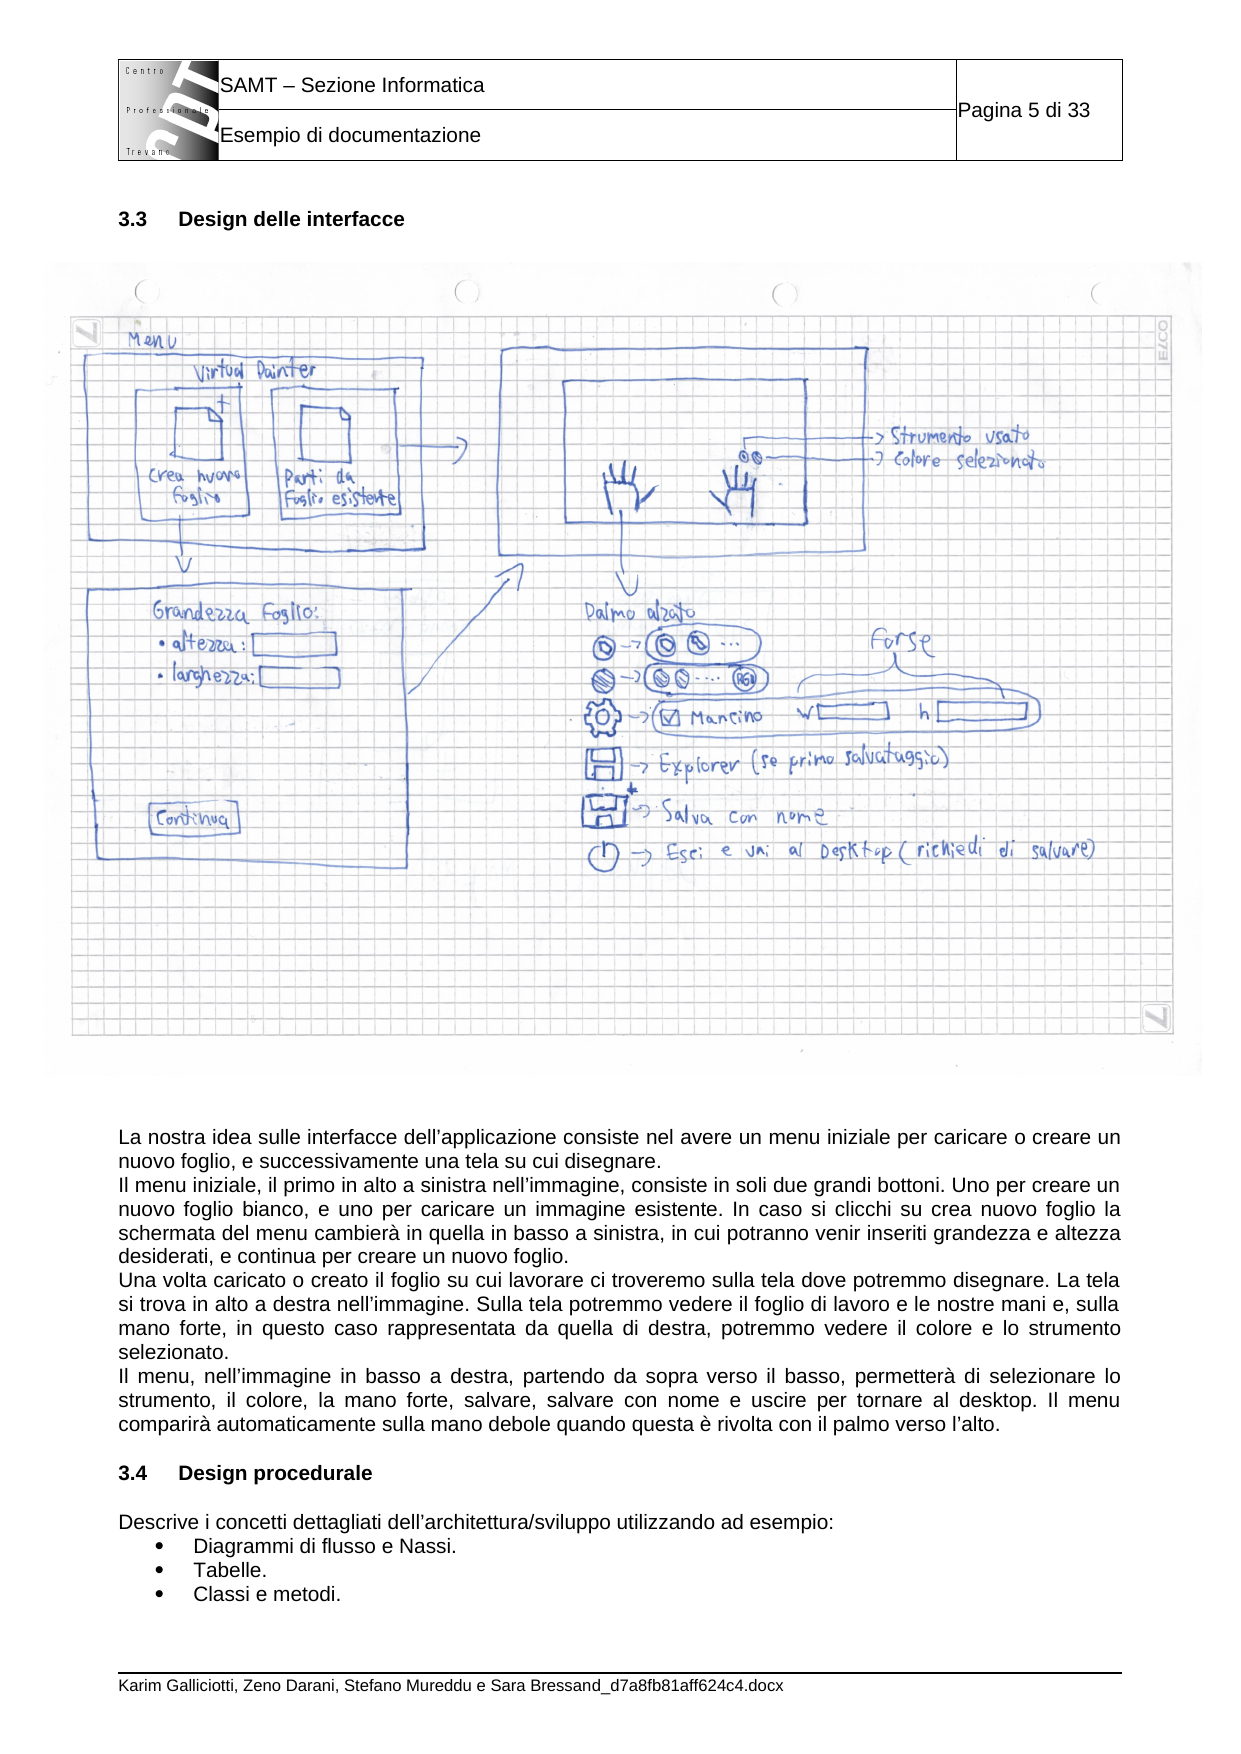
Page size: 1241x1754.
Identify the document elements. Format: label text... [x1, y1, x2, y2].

subtitle Design procedurale [118, 1461, 1122, 1485]
text Il menu, nell’immagine in basso a destra, partendo da sopra verso il basso, permetterà di selezionare lo strumento, il colore, la mano forte, salvare, salvare con nome e uscire per tornare al desktop. Il menu comparirà automaticamente sulla mano debole quando questa è rivolta con il palmo verso l’alto. [118, 1364, 1122, 1436]
list Tabelle. [156, 1558, 1122, 1582]
text Una volta caricato o creato il foglio su cui lavorare ci troveremo sulla tela dove potremmo disegnare. La tela si trova in alto a destra nell’immagine. Sulla tela potremmo vedere il foglio di lavoro e le nostre mani e, sulla mano forte, in questo caso rappresentata da quella di destra, potremmo vedere il colore e lo strumento selezionato. [118, 1268, 1122, 1364]
picture [118, 60, 219, 160]
text Il menu iniziale, il primo in alto a sinistra nell’immagine, consiste in soli due grandi bottoni. Uno per creare un nuovo foglio bianco, e uno per caricare un immagine esistente. In caso si clicchi su crea nuovo foglio la schermata del menu cambierà in quella in basso a sinistra, in cui potranno venir inseriti grandezza e altezza desiderati, e continua per creare un nuovo foglio. [118, 1172, 1122, 1268]
text La nostra idea sulle interfacce dell’applicazione consiste nel avere un menu iniziale per caricare o creare un nuovo foglio, e successivamente una tela su cui disegnare. [118, 1124, 1122, 1172]
subtitle Design delle interfacce [118, 207, 1122, 231]
list Classi e metodi. [156, 1582, 1122, 1606]
text Descrive i concetti dettagliati dell’architettura/sviluppo utilizzando ad esempio: [118, 1510, 1122, 1534]
list Diagrammi di flusso e Nassi. [156, 1534, 1122, 1558]
picture [45, 263, 1201, 1075]
